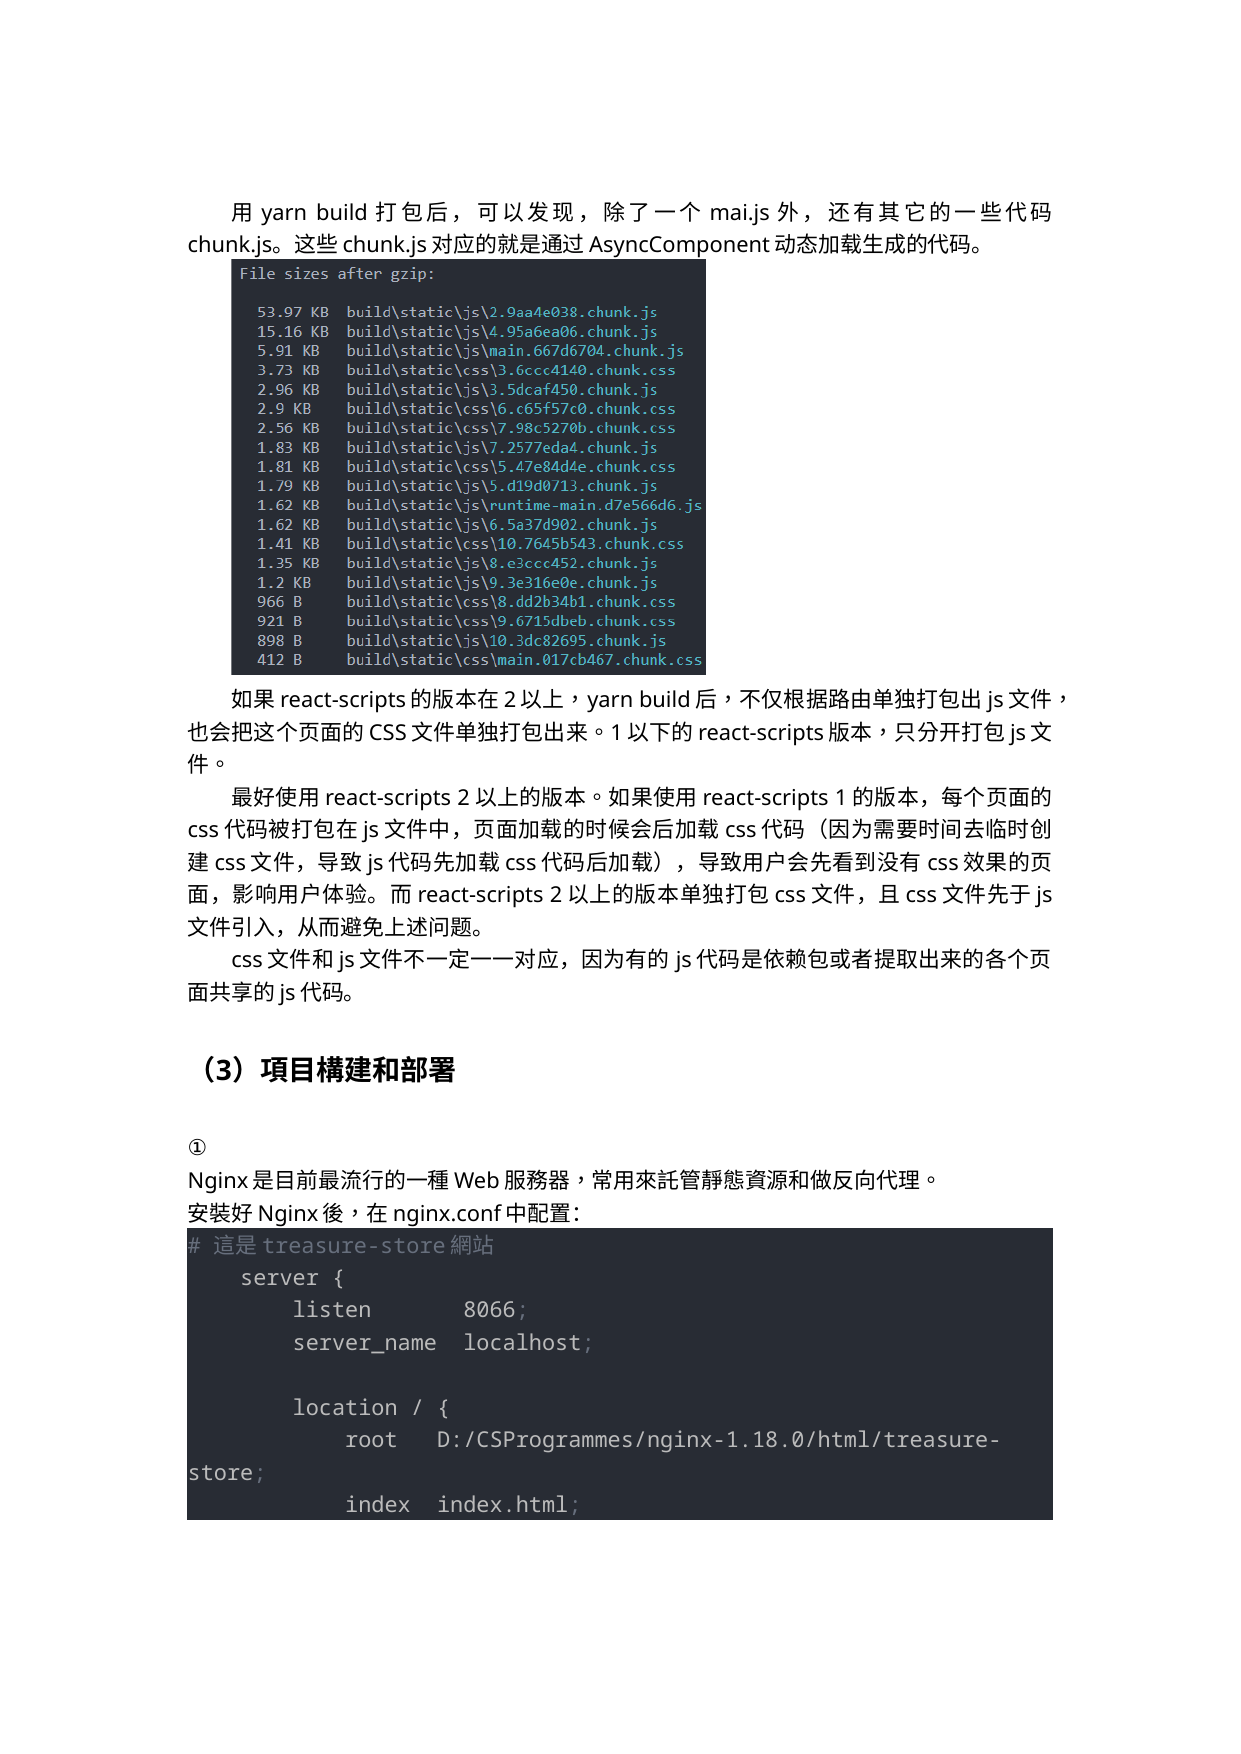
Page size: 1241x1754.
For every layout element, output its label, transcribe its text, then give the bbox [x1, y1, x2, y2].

text listen 8066; [187, 1293, 1053, 1325]
text 如果react-scripts的版本在2以上，yarn build后，不仅根据路由单独打包出js文件，也会把这个页面的CSS文件单独打包出来。1以下的react-scripts版本，只分开打包js文件。 [187, 682, 1053, 779]
text root D:/CSProgrammes/nginx-1.18.0/html/treasure-store; [187, 1423, 1053, 1488]
text location / { [187, 1390, 1053, 1423]
text 最好使用react-scripts 2以上的版本。如果使用react-scripts 1的版本，每个页面的css代码被打包在js文件中，页面加载的时候会后加载css代码（因为需要时间去临时创建css文件，导致js代码先加载css代码后加载），导致用户会先看到没有css效果的页面，影响用户体验。而react-scripts 2以上的版本单独打包css文件，且css文件先于js文件引入，从而避免上述问题。 [187, 779, 1053, 942]
text 用yarn build打包后，可以发现，除了一个mai.js外，还有其它的一些代码chunk.js。这些chunk.js对应的就是通过AsyncComponent动态加载生成的代码。 [187, 194, 1053, 259]
text css文件和js文件不一定一一对应，因为有的js代码是依赖包或者提取出来的各个页面共享的js代码。 [187, 942, 1053, 1007]
text server_name localhost; [187, 1325, 1053, 1358]
text server { [187, 1260, 1053, 1293]
picture [231, 259, 706, 675]
text index index.html; [187, 1488, 1053, 1520]
text # 這是treasure-store網站 [187, 1228, 1053, 1260]
subtitle （3）項目構建和部署 [187, 1036, 1053, 1101]
text 安裝好Nginx後，在nginx.conf中配置： [187, 1195, 1053, 1228]
text Nginx是目前最流行的一種Web服務器，常用來託管靜態資源和做反向代理。 [187, 1163, 1053, 1195]
text ① [187, 1130, 1053, 1163]
